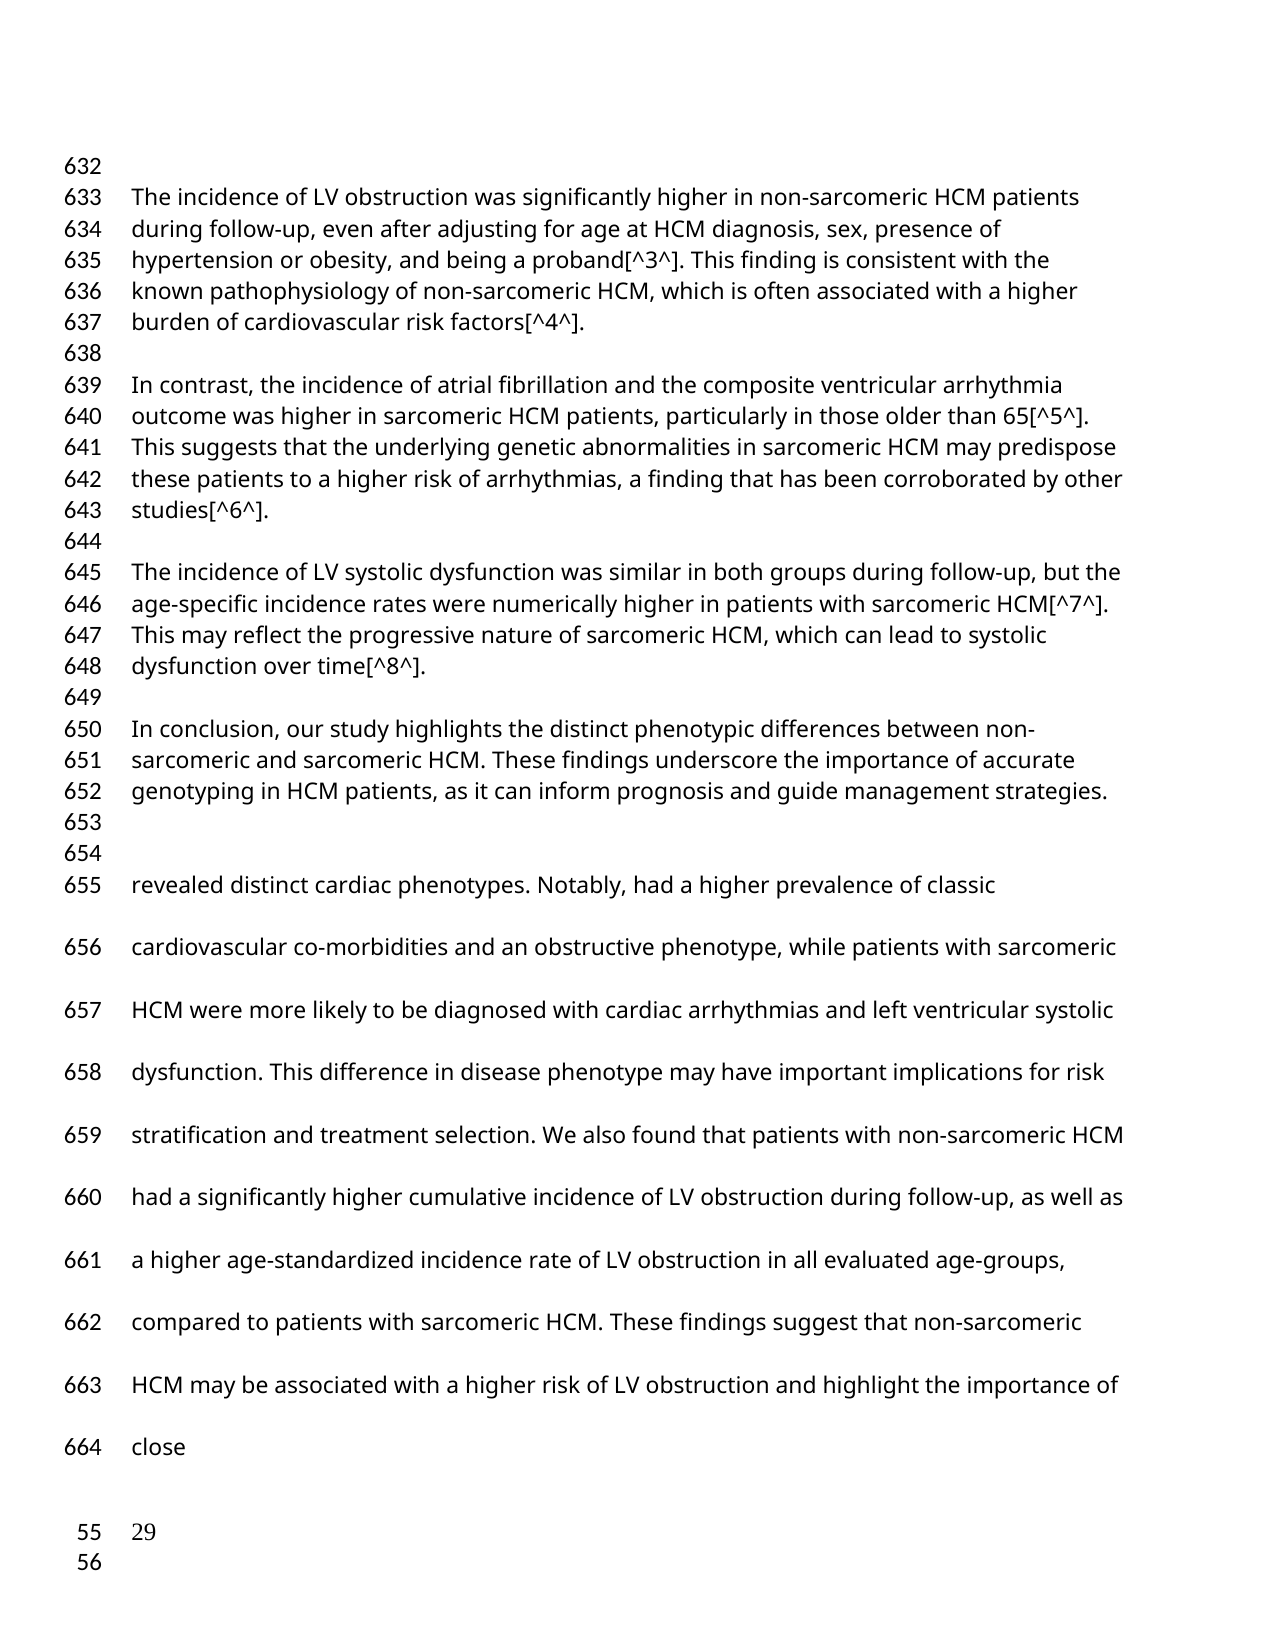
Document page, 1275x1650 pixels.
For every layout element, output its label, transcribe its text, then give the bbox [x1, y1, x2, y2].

text revealed distinct cardiac phenotypes. Notably, had a higher prevalence of classic cardiovascular co-morbidities and an obstructive phenotype, while patients with sarcomeric HCM were more likely to be diagnosed with cardiac arrhythmias and left ventricular systolic dysfunction. This difference in disease phenotype may have important implications for risk stratification and treatment selection. We also found that patients with non-sarcomeric HCM had a significantly higher cumulative incidence of LV obstruction during follow-up, as well as a higher age-standardized incidence rate of LV obstruction in all evaluated age-groups, compared to patients with sarcomeric HCM. These findings suggest that non-sarcomeric HCM may be associated with a higher risk of LV obstruction and highlight the importance of close [131, 869, 1125, 1462]
text In conclusion, our study highlights the distinct phenotypic differences between non-sarcomeric and sarcomeric HCM. These findings underscore the importance of accurate genotyping in HCM patients, as it can inform prognosis and guide management strategies. [131, 712, 1125, 806]
text In contrast, the incidence of atrial fibrillation and the composite ventricular arrhythmia outcome was higher in sarcomeric HCM patients, particularly in those older than 65[^5^]. This suggests that the underlying genetic abnormalities in sarcomeric HCM may predispose these patients to a higher risk of arrhythmias, a finding that has been corroborated by other studies[^6^]. [131, 369, 1125, 525]
text The incidence of LV systolic dysfunction was similar in both groups during follow-up, but the age-specific incidence rates were numerically higher in patients with sarcomeric HCM[^7^]. This may reflect the progressive nature of sarcomeric HCM, which can lead to systolic dysfunction over time[^8^]. [131, 556, 1125, 681]
text The incidence of LV obstruction was significantly higher in non-sarcomeric HCM patients during follow-up, even after adjusting for age at HCM diagnosis, sex, presence of hypertension or obesity, and being a proband[^3^]. This finding is consistent with the known pathophysiology of non-sarcomeric HCM, which is often associated with a higher burden of cardiovascular risk factors[^4^]. [131, 181, 1125, 337]
